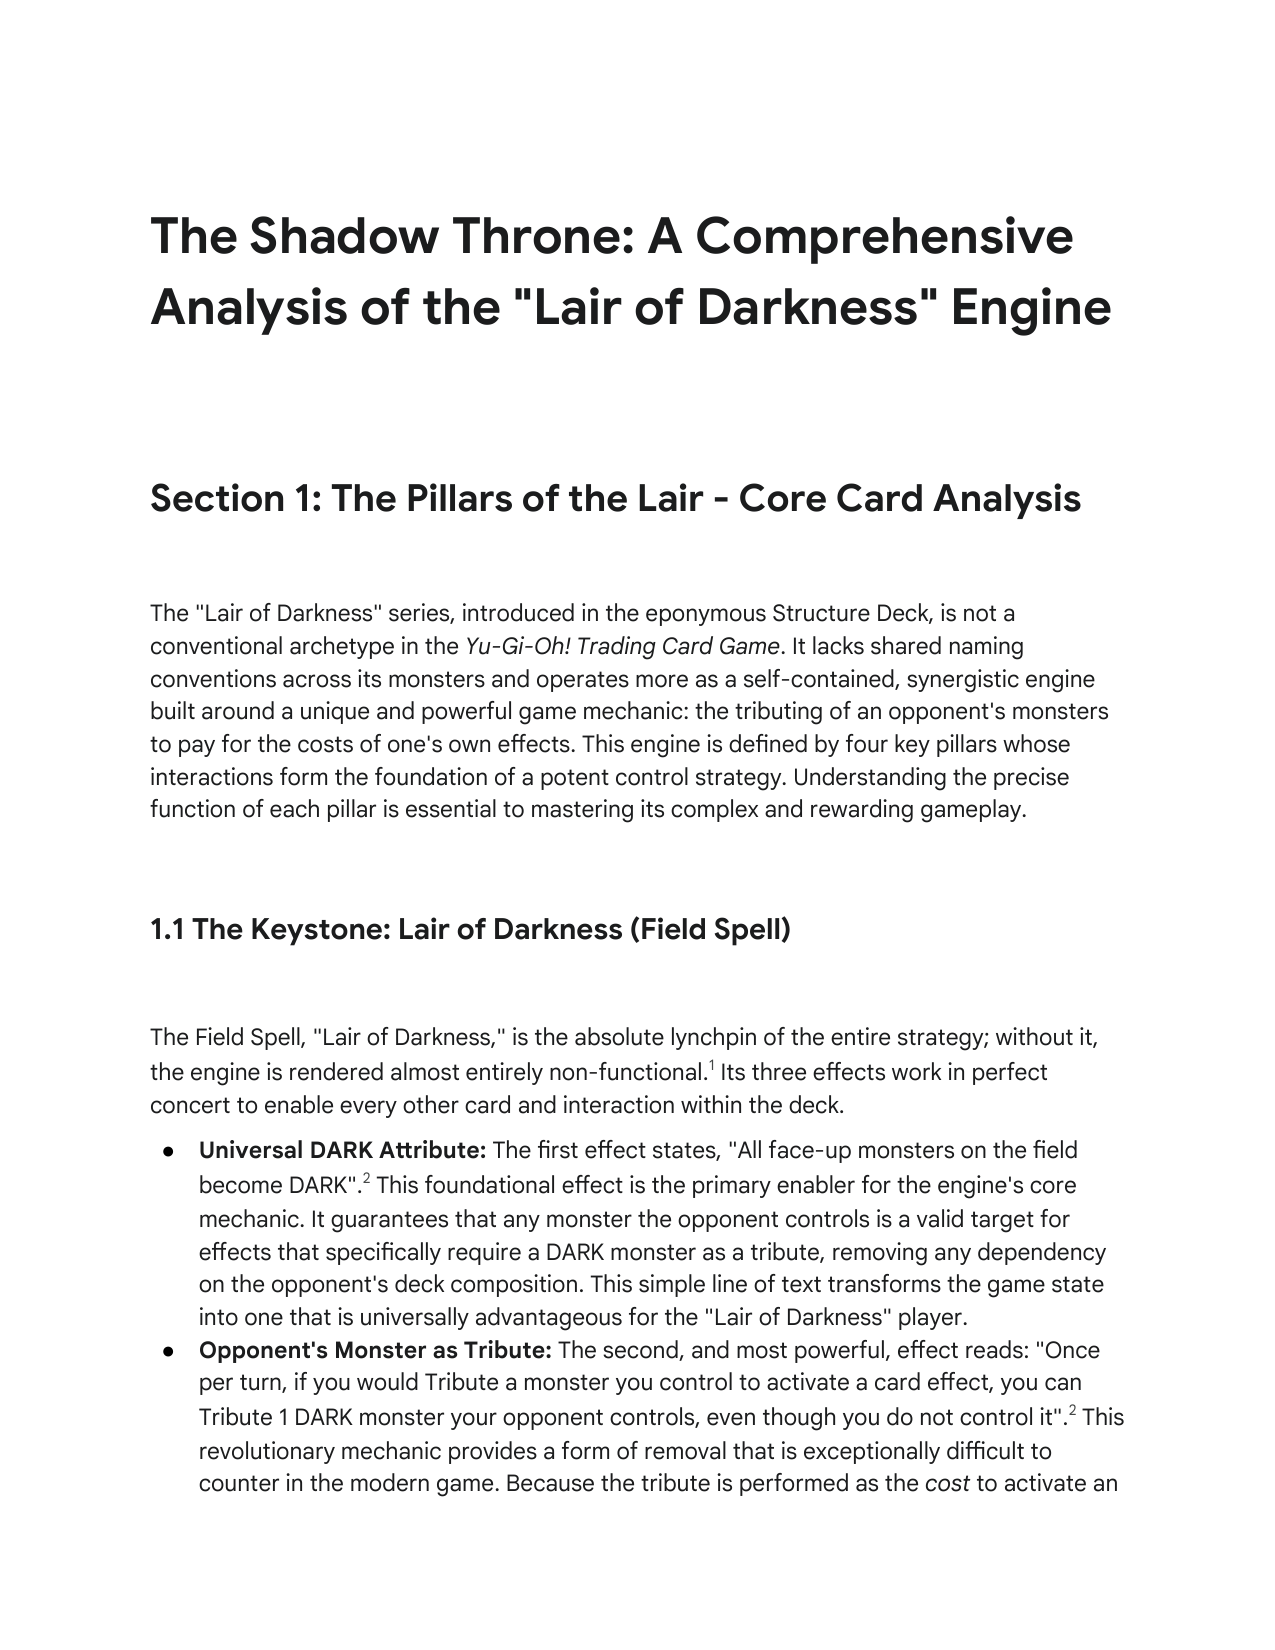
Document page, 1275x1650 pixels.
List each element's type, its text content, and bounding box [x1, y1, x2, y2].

text The Field Spell, "Lair of Darkness," is the absolute lynchpin of the entire strategy; without it, the engine is rendered almost entirely non-functional.1 Its three effects work in perfect concert to enable every other card and interaction within the deck. [150, 1023, 1125, 1120]
list Universal DARK Attribute: The first effect states, "All face-up monsters on the field become DARK".2 This foundational effect is the primary enabler for the engine's core mechanic. It guarantees that any monster the opponent controls is a valid target for effects that specifically require a DARK monster as a tribute, removing any dependency on the opponent's deck composition. This simple line of text transforms the game state into one that is universally advantageous for the "Lair of Darkness" player. [161, 1137, 1125, 1332]
text The "Lair of Darkness" series, introduced in the eponymous Structure Deck, is not a conventional archetype in the Yu-Gi-Oh! Trading Card Game. It lacks shared naming conventions across its monsters and operates more as a self-contained, synergistic engine built around a unique and powerful game mechanic: the tributing of an opponent's monsters to pay for the costs of one's own effects. This engine is defined by four key pillars whose interactions form the foundation of a potent control strategy. Understanding the precise function of each pillar is essential to mastering its complex and rewarding gameplay. [150, 599, 1125, 824]
subtitle Section 1: The Pillars of the Lair - Core Card Analysis [150, 476, 1125, 523]
subtitle 1.1 The Keystone: Lair of Darkness (Field Spell) [150, 911, 1125, 948]
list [161, 1336, 1125, 1498]
subtitle The Shadow Throne: A Comprehensive Analysis of the "Lair of Darkness" Engine [150, 205, 1125, 339]
